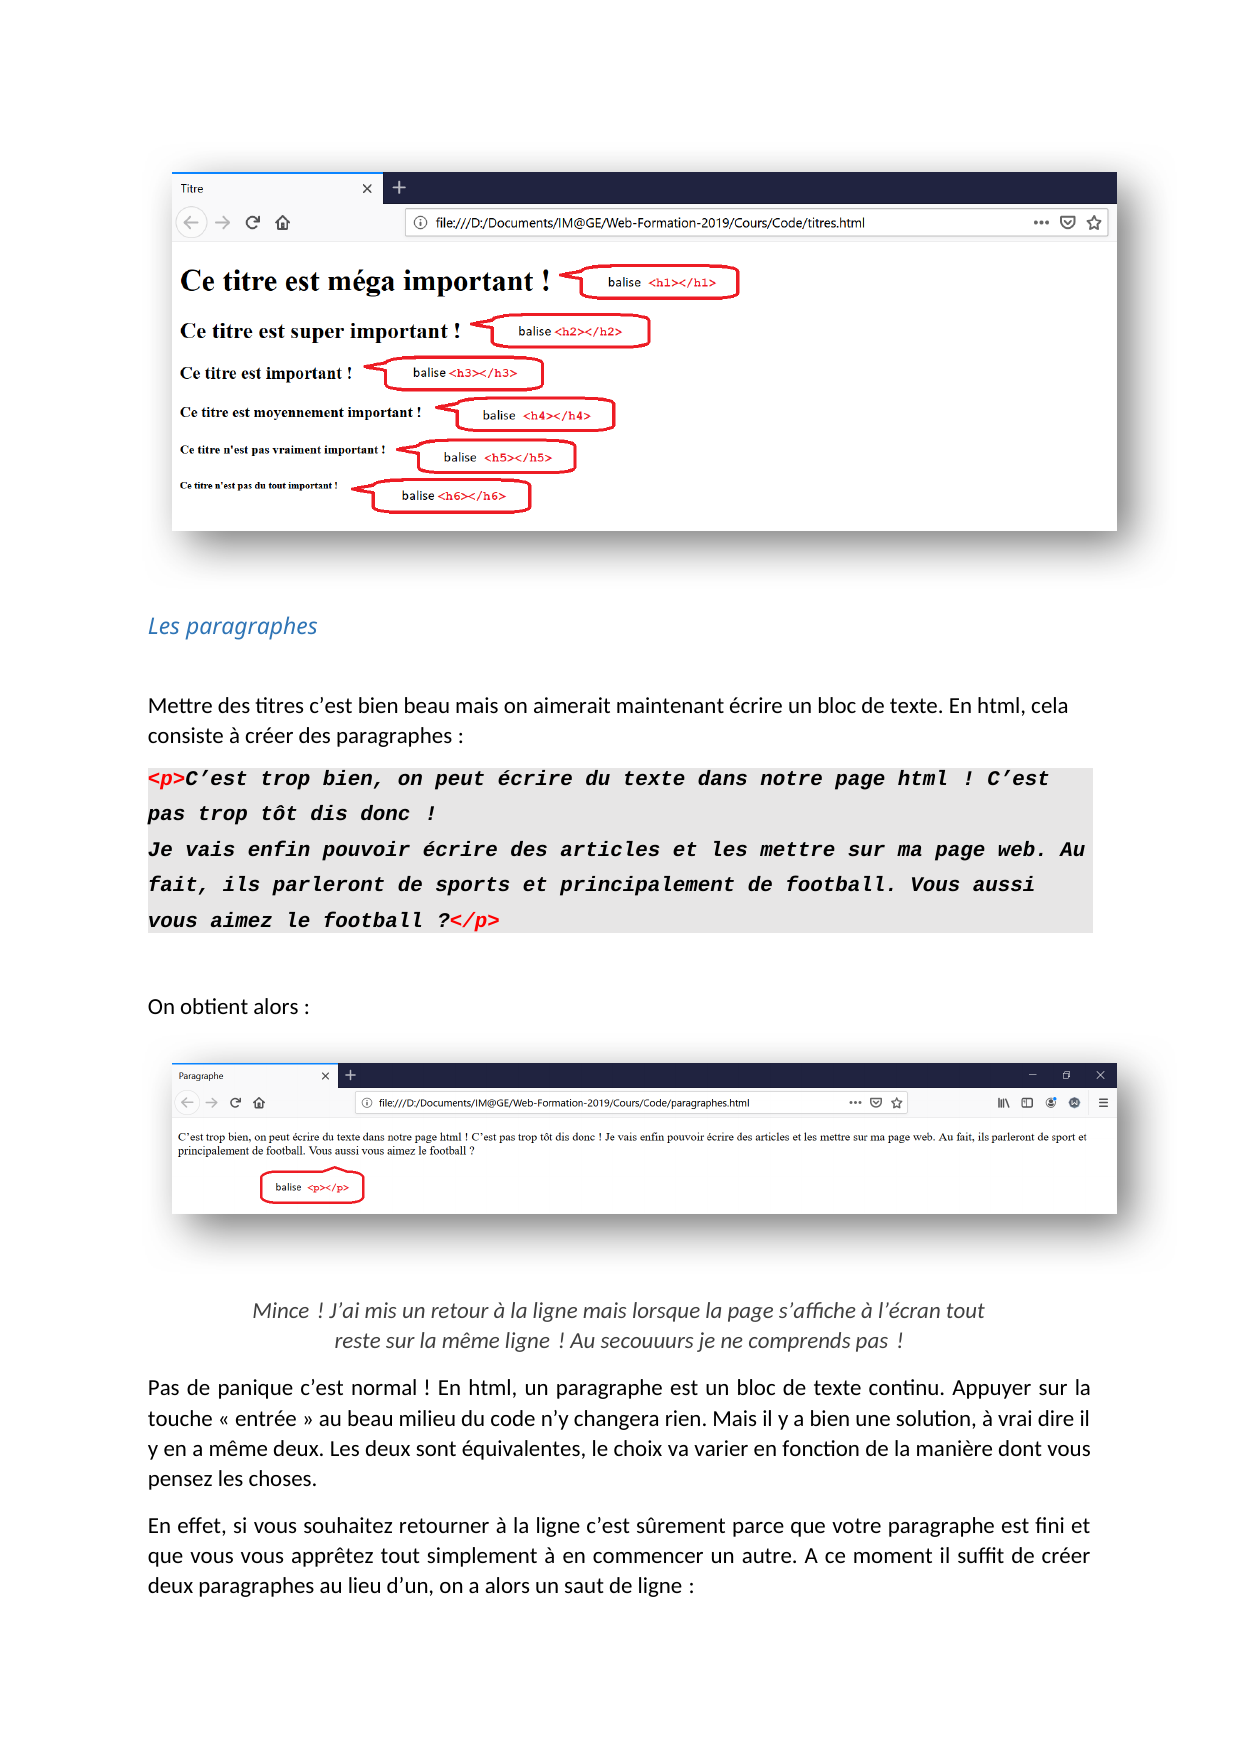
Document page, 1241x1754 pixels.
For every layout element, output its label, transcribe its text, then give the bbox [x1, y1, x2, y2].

picture [172, 1063, 1117, 1214]
text <p>C’est trop bien, on peut écrire du texte dans notre page html ! C’est pas trop tôt dis donc ! [148, 768, 1093, 827]
text Mince ! J’ai mis un retour à la ligne mais lorsque la page s’affiche à l’écran tout reste sur la même ligne ! Au secouuurs je ne comprends pas ! [238, 1296, 1003, 1354]
text On obtient alors : [148, 992, 1093, 1020]
text Je vais enfin pouvoir écrire des articles et les mettre sur ma page web. Au fait, ils parleront de sports et principalement de football. Vous aussi vous aimez le football ?</p> [148, 839, 1093, 933]
text En effet, si vous souhaitez retourner à la ligne c’est sûrement parce que votre paragraphe est fini et que vous vous apprêtez tout simplement à en commencer un autre. A ce moment il suffit de créer deux paragraphes au lieu d’un, on a alors un saut de ligne : [148, 1511, 1093, 1599]
text Mettre des titres c’est bien beau mais on aimerait maintenant écrire un bloc de texte. En html, cela consiste à créer des paragraphes : [148, 691, 1093, 749]
subtitle Les paragraphes [148, 610, 1093, 642]
text Pas de panique c’est normal ! En html, un paragraphe est un bloc de texte continu. Appuyer sur la touche « entrée » au beau milieu du code n’y changera rien. Mais il y a bien une solution, à vrai dire il y en a même deux. Les deux sont équivalentes, le choix va varier en fonction de la manière dont vous pensez les choses. [148, 1373, 1093, 1492]
picture [172, 172, 1117, 531]
